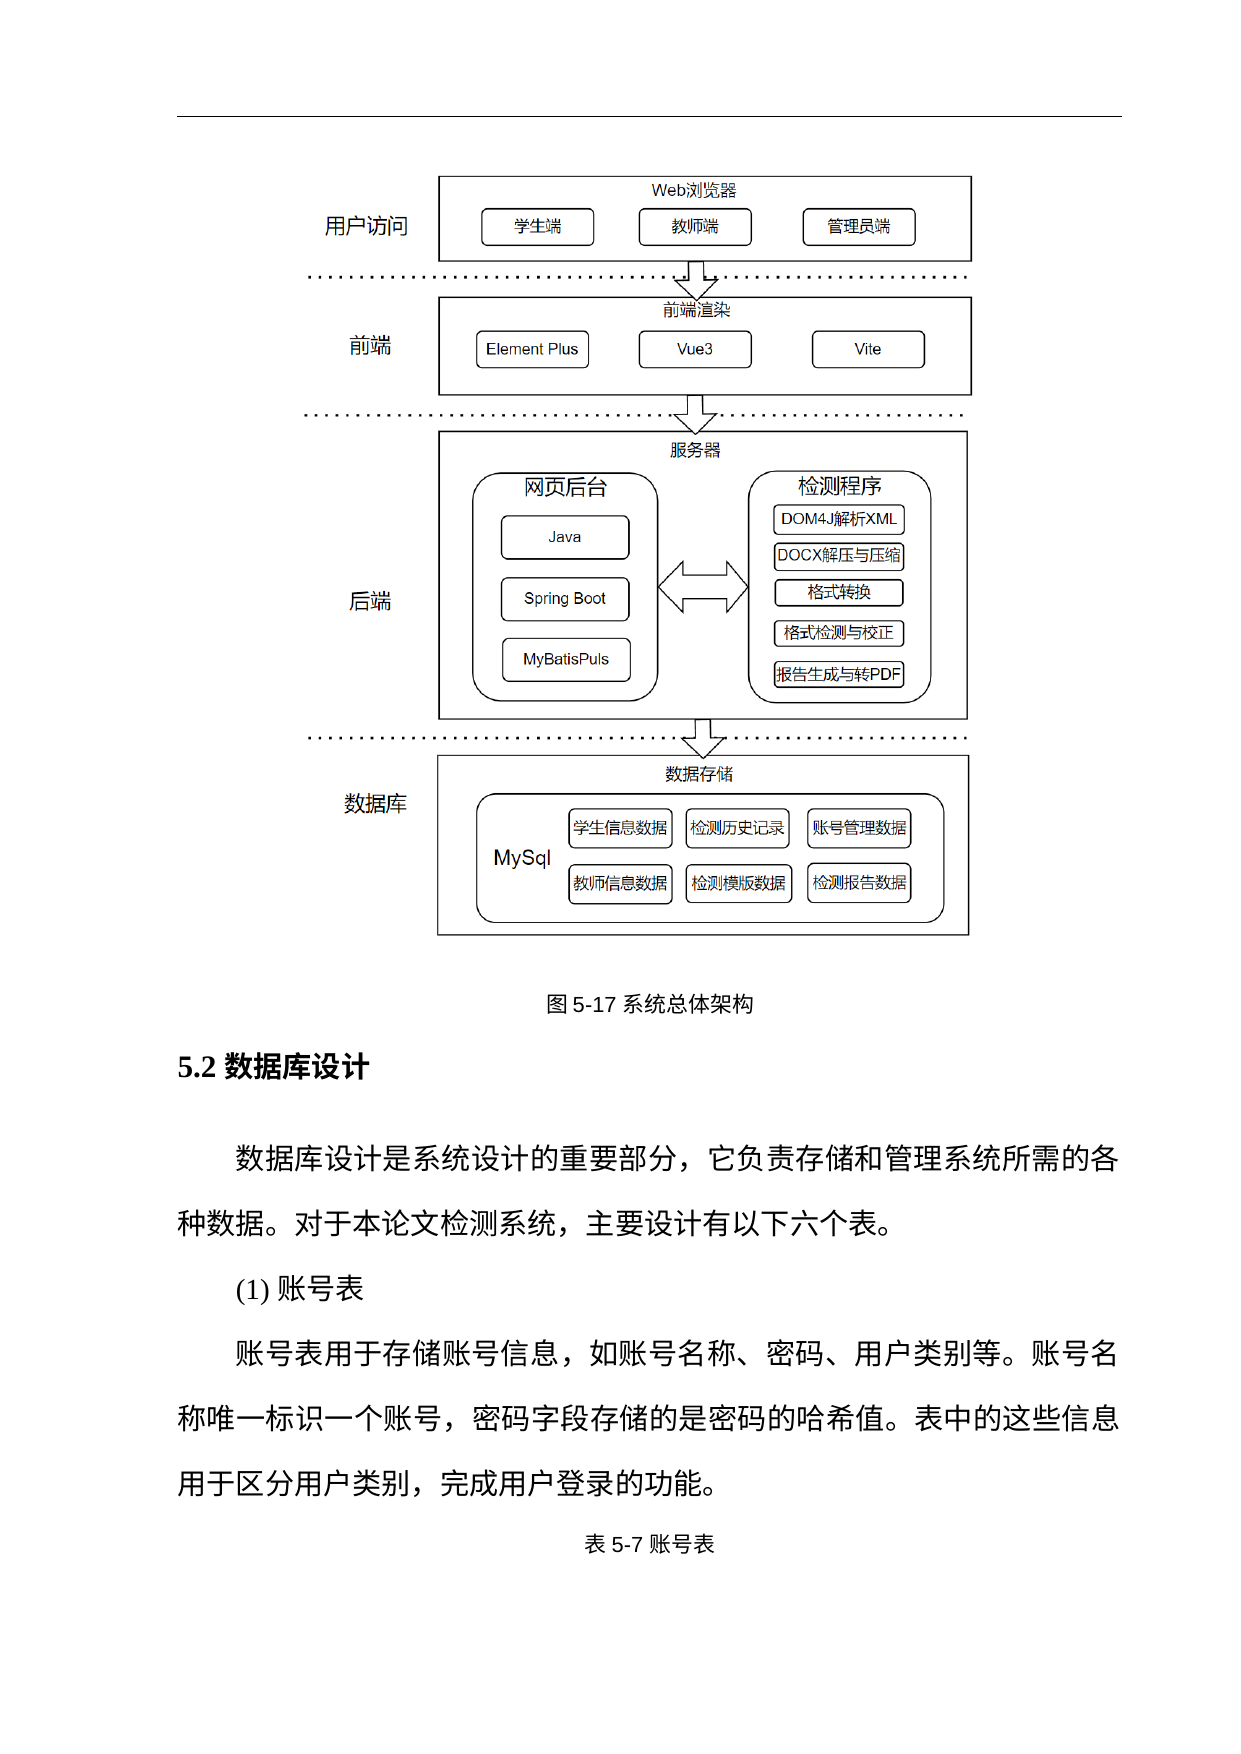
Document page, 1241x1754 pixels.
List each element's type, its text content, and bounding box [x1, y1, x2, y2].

list 账号表 [177, 1254, 1122, 1319]
text 数据库设计是系统设计的重要部分，它负责存储和管理系统所需的各种数据。对于本论文检测系统，主要设计有以下六个表。 [177, 1124, 1122, 1254]
subtitle 数据库设计 [177, 1032, 1122, 1097]
picture [294, 162, 1006, 949]
list 账号表用于存储账号信息，如账号名称、密码、用户类别等。账号名称唯一标识一个账号，密码字段存储的是密码的哈希值。表中的这些信息用于区分用户类别，完成用户登录的功能。 [177, 1319, 1122, 1514]
